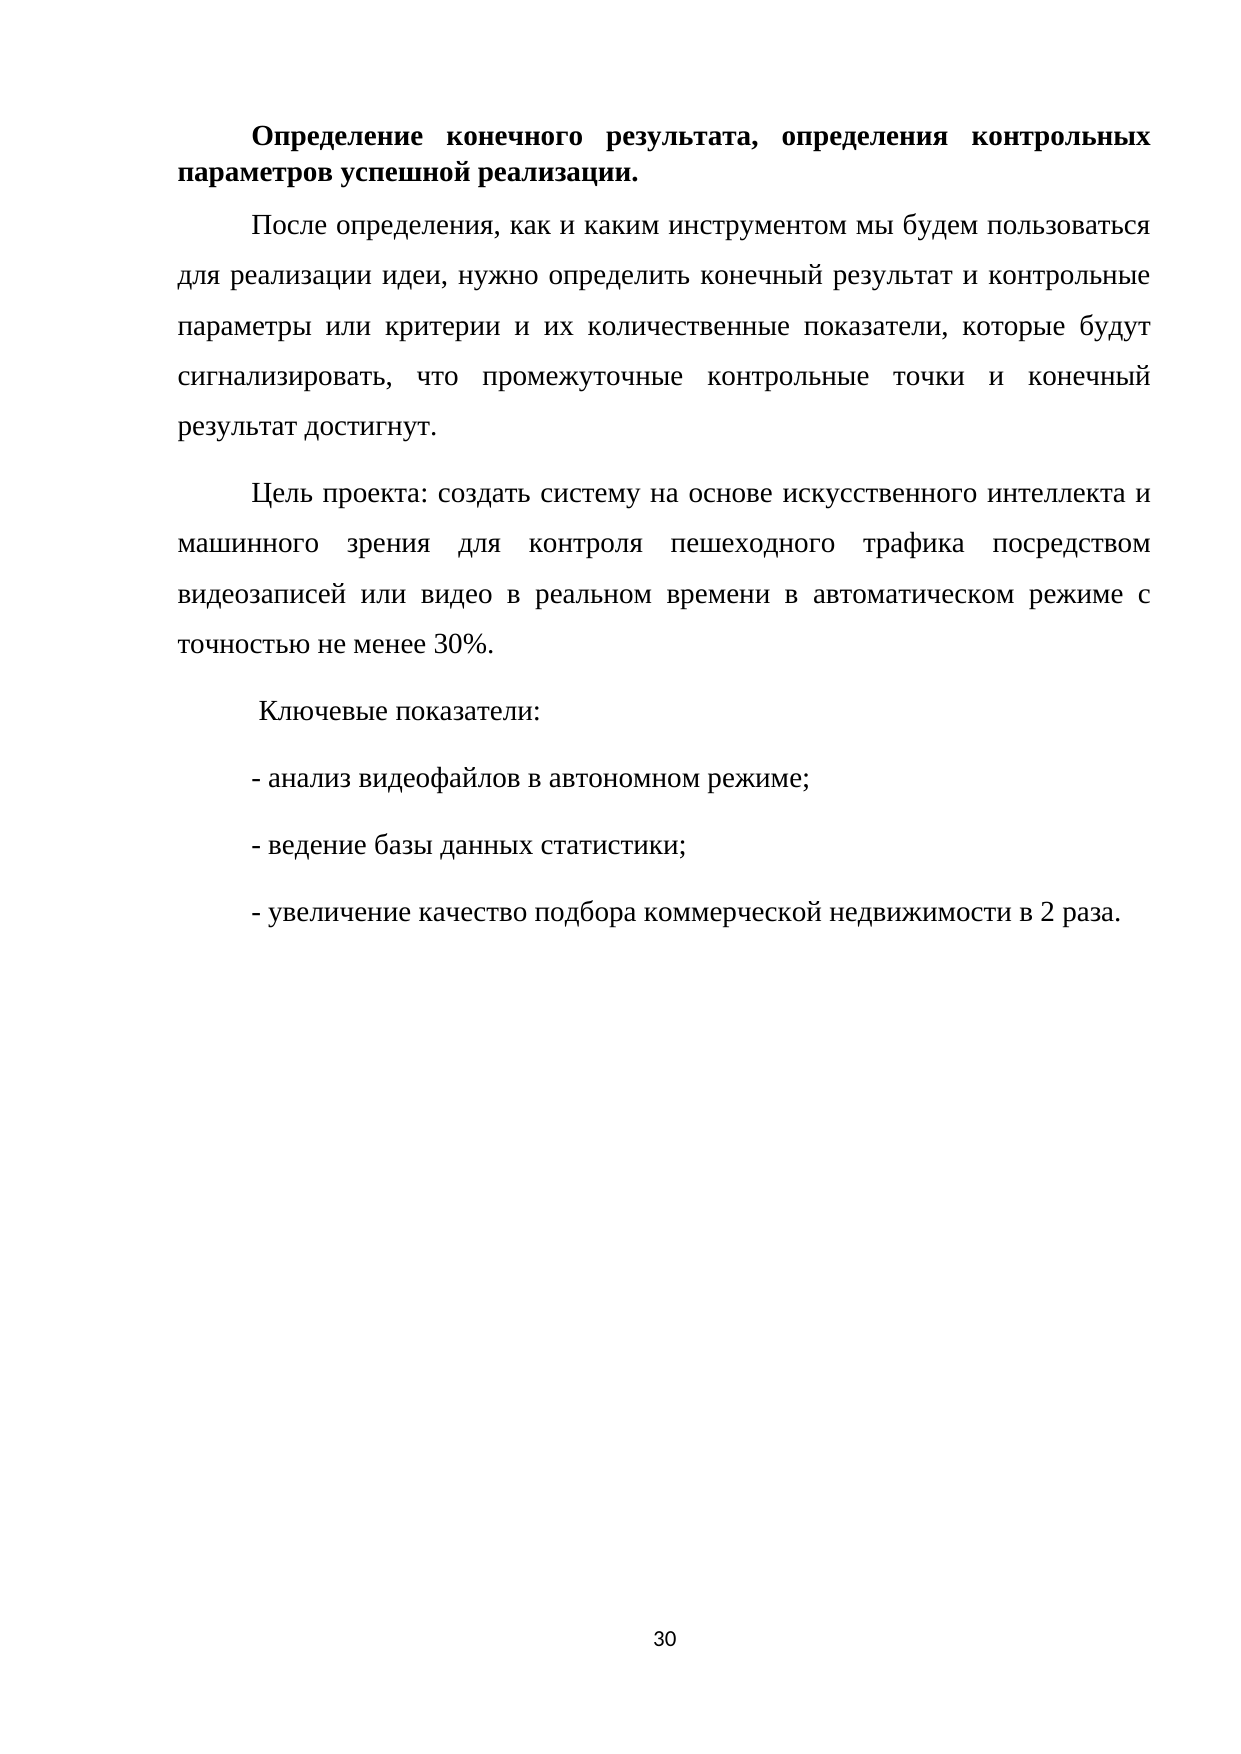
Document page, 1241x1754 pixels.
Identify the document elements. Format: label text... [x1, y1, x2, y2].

text - увеличение качество подбора коммерческой недвижимости в 2 раза. [177, 894, 1152, 928]
text Ключевые показатели: [177, 693, 1152, 727]
text Цель проекта: создать систему на основе искусственного интеллекта и машинного зрения для контроля пешеходного трафика посредством видеозаписей или видео в реальном времени в автоматическом режиме с точностью не менее 30%. [177, 475, 1152, 660]
text - анализ видеофайлов в автономном режиме; [177, 760, 1152, 794]
text После определения, как и каким инструментом мы будем пользоваться для реализации идеи, нужно определить конечный результат и контрольные параметры или критерии и их количественные показатели, которые будут сигнализировать, что промежуточные контрольные точки и конечный результат достигнут. [177, 207, 1152, 442]
text - ведение базы данных статистики; [177, 827, 1152, 861]
text Определение конечного результата, определения контрольных параметров успешной реализации. [177, 118, 1152, 188]
